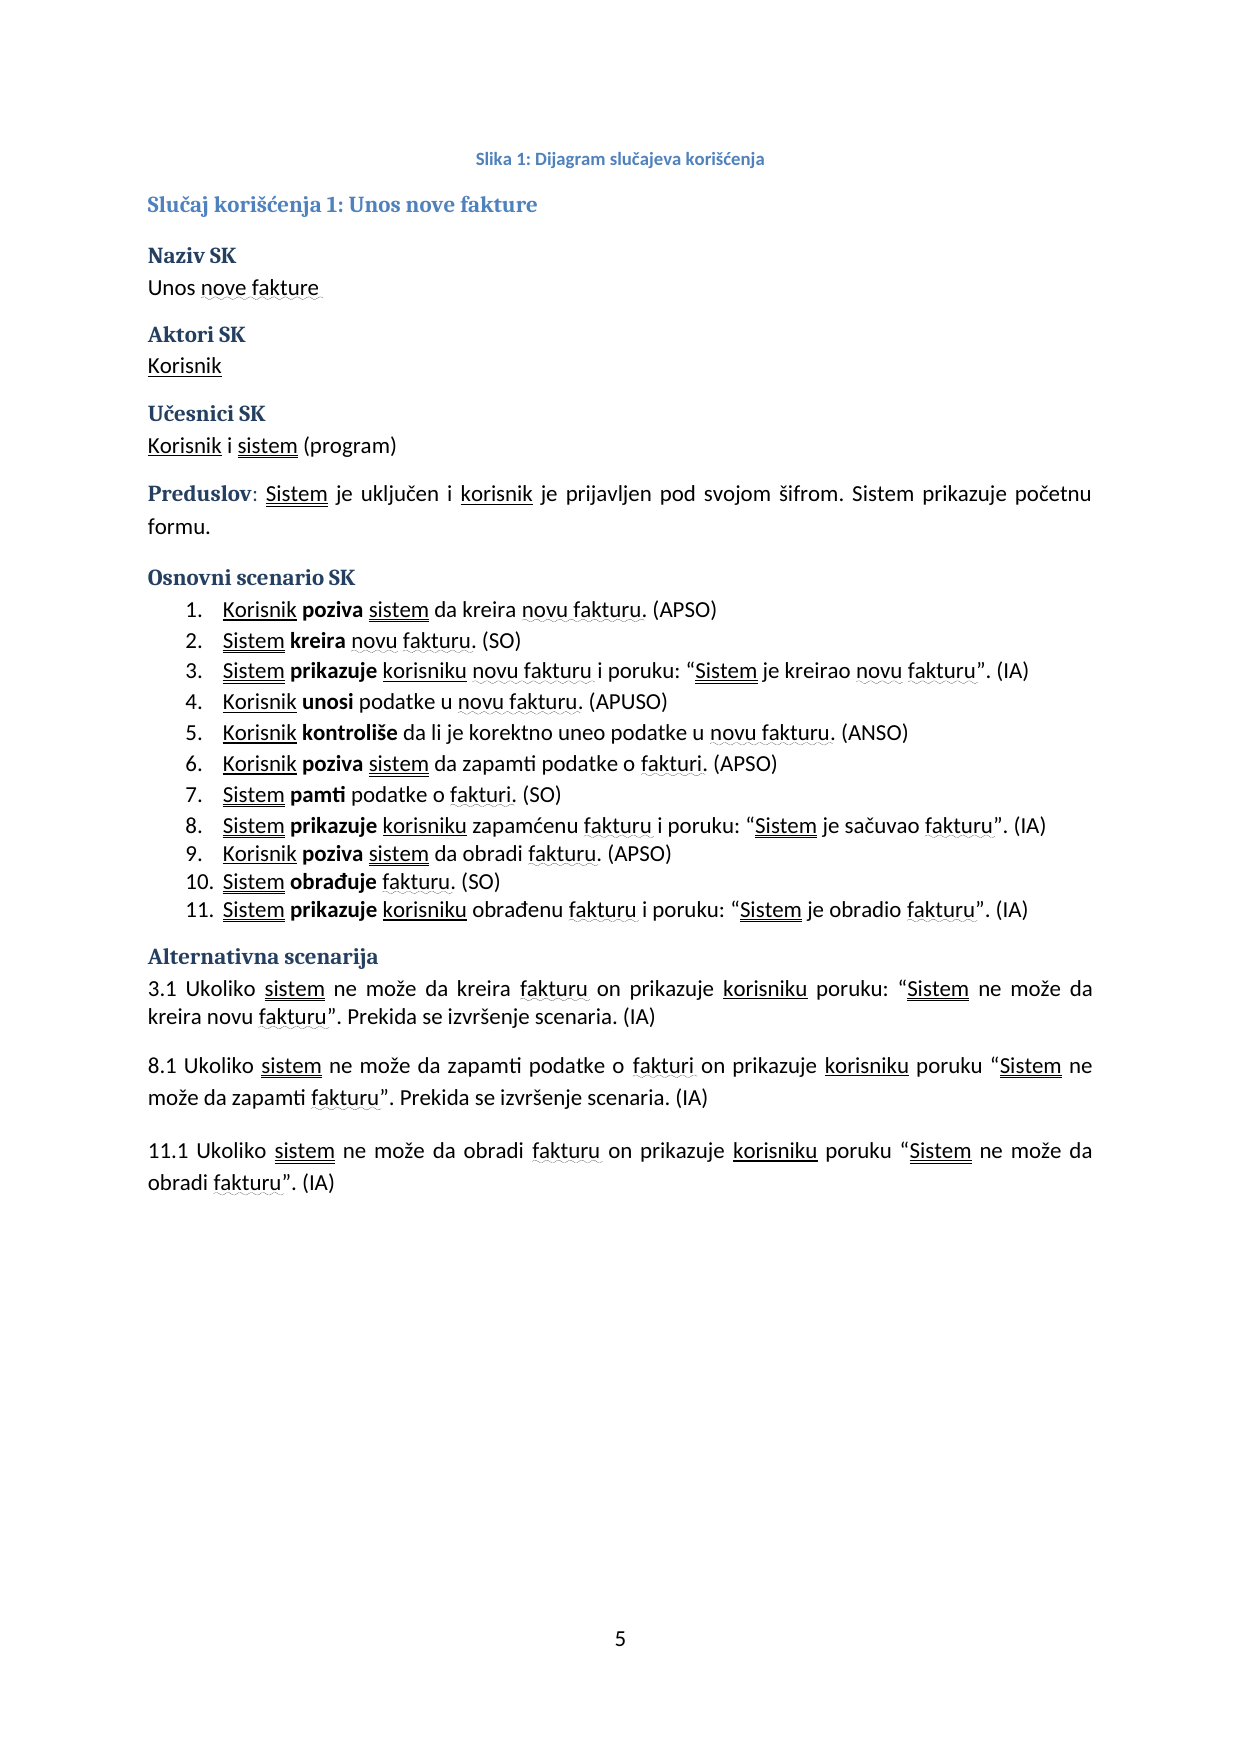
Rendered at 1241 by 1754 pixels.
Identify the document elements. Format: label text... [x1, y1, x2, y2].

text 11.1 Ukoliko sistem ne može da obradi fakturu on prikazuje korisniku poruku “Sistem ne može da obradi fakturu”. (IA) [148, 1136, 1093, 1196]
list Korisnik poziva sistem da kreira novu fakturu. (APSO) [185, 595, 1093, 623]
list Sistem prikazuje korisniku obrađenu fakturu i poruku: “Sistem je obradio fakturu”. (IA) [185, 895, 1093, 923]
subtitle Učesnici SK [148, 401, 1093, 427]
subtitle Preduslov: Sistem je uključen i korisnik je prijavljen pod svojom šifrom. Sistem prikazuje početnu formu. [148, 479, 1093, 540]
list Sistem kreira novu fakturu. (SO) [185, 626, 1093, 654]
text Korisnik [148, 352, 1093, 380]
text Korisnik i sistem (program) [148, 431, 1093, 459]
subtitle Naziv SK [148, 242, 1093, 269]
list Korisnik poziva sistem da obradi fakturu. (APSO) [185, 839, 1093, 867]
list Sistem prikazuje korisniku zapamćenu fakturu i poruku: “Sistem je sačuvao fakturu”. (IA) [185, 811, 1093, 839]
text Slika 1: Dijagram slučajeva korišćenja [148, 148, 1093, 171]
text 3.1 Ukoliko sistem ne može da kreira fakturu on prikazuje korisniku poruku: “Sistem ne može da kreira novu fakturu”. Prekida se izvršenje scenaria. (IA) [148, 974, 1093, 1030]
list Sistem prikazuje korisniku novu fakturu i poruku: “Sistem je kreirao novu fakturu”. (IA) [185, 657, 1093, 685]
text 8.1 Ukoliko sistem ne može da zapamti podatke o fakturi on prikazuje korisniku poruku “Sistem ne može da zapamti fakturu”. Prekida se izvršenje scenaria. (IA) [148, 1051, 1093, 1111]
list Sistem pamti podatke o fakturi. (SO) [185, 780, 1093, 808]
list Sistem obrađuje fakturu. (SO) [185, 867, 1093, 895]
subtitle Aktori SK [148, 321, 1093, 348]
list Korisnik unosi podatke u novu fakturu. (APUSO) [185, 687, 1093, 716]
text Unos nove fakture [148, 273, 1093, 301]
subtitle Alternativna scenarija [148, 944, 1093, 970]
list Korisnik kontroliše da li je korektno uneo podatke u novu fakturu. (ANSO) [185, 718, 1093, 746]
subtitle Osnovni scenario SK [148, 565, 1093, 591]
subtitle Slučaj korišćenja 1: Unos nove fakture [148, 191, 1093, 218]
list Korisnik poziva sistem da zapamti podatke o fakturi. (APSO) [185, 749, 1093, 777]
